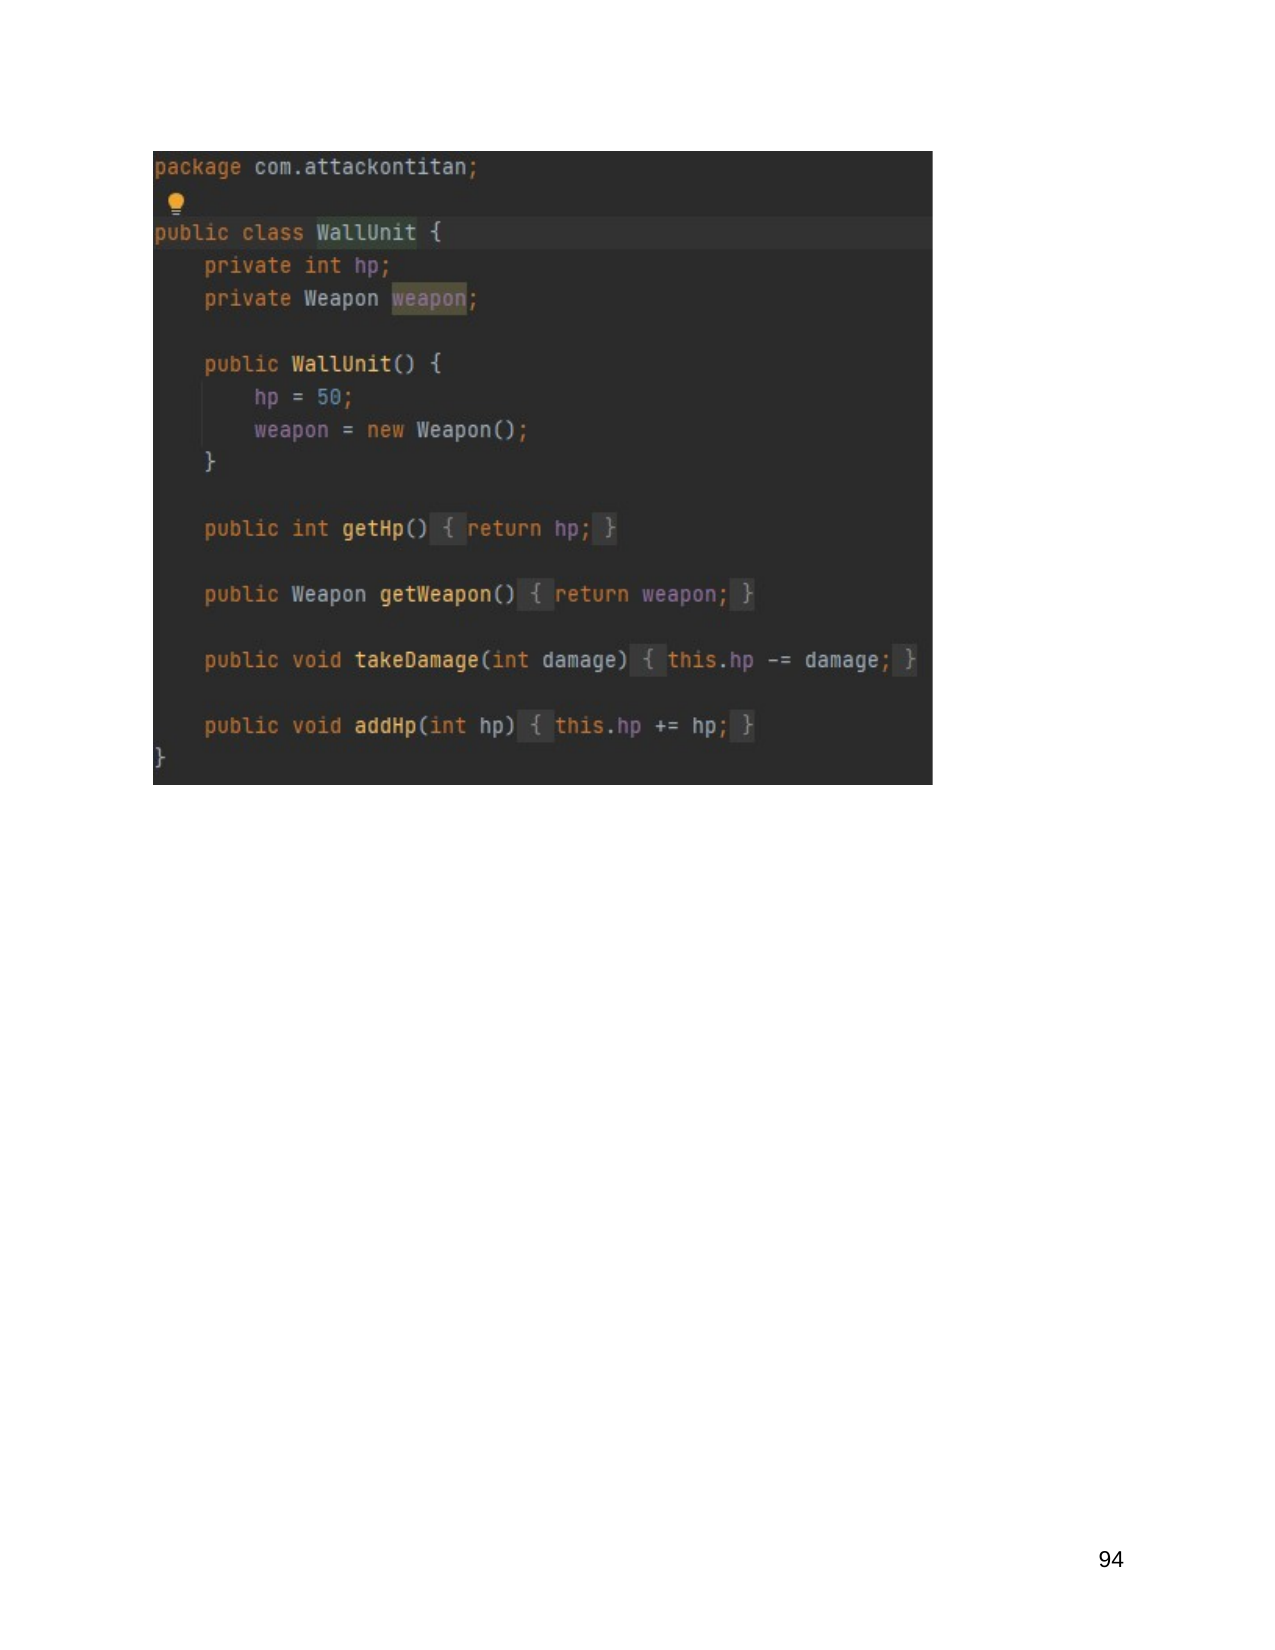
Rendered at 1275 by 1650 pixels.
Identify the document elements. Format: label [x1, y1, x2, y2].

picture [153, 151, 933, 785]
